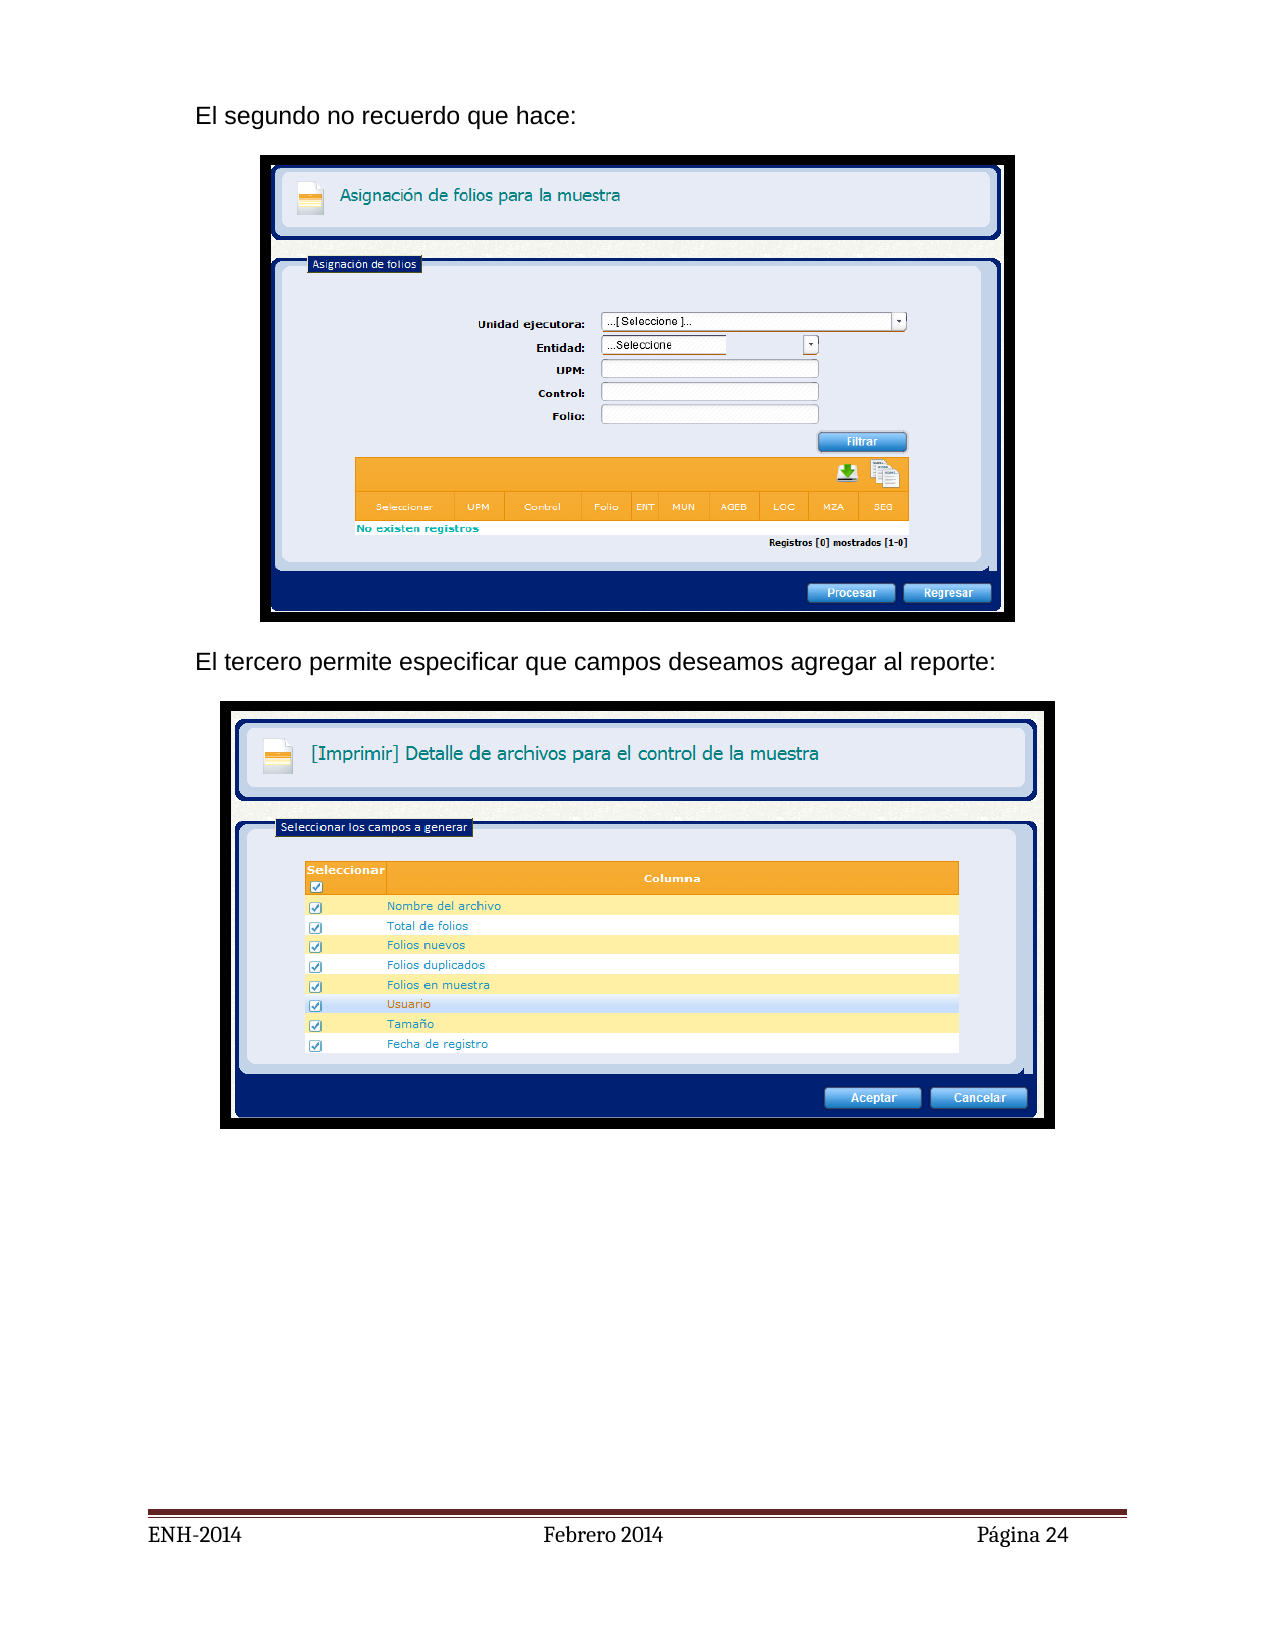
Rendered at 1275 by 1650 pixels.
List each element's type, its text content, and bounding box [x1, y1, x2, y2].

text El tercero permite especificar que campos deseamos agregar al reporte: [148, 647, 1127, 676]
picture [271, 165, 1004, 612]
text El segundo no recuerdo que hace: [148, 101, 1127, 130]
picture [231, 711, 1044, 1118]
